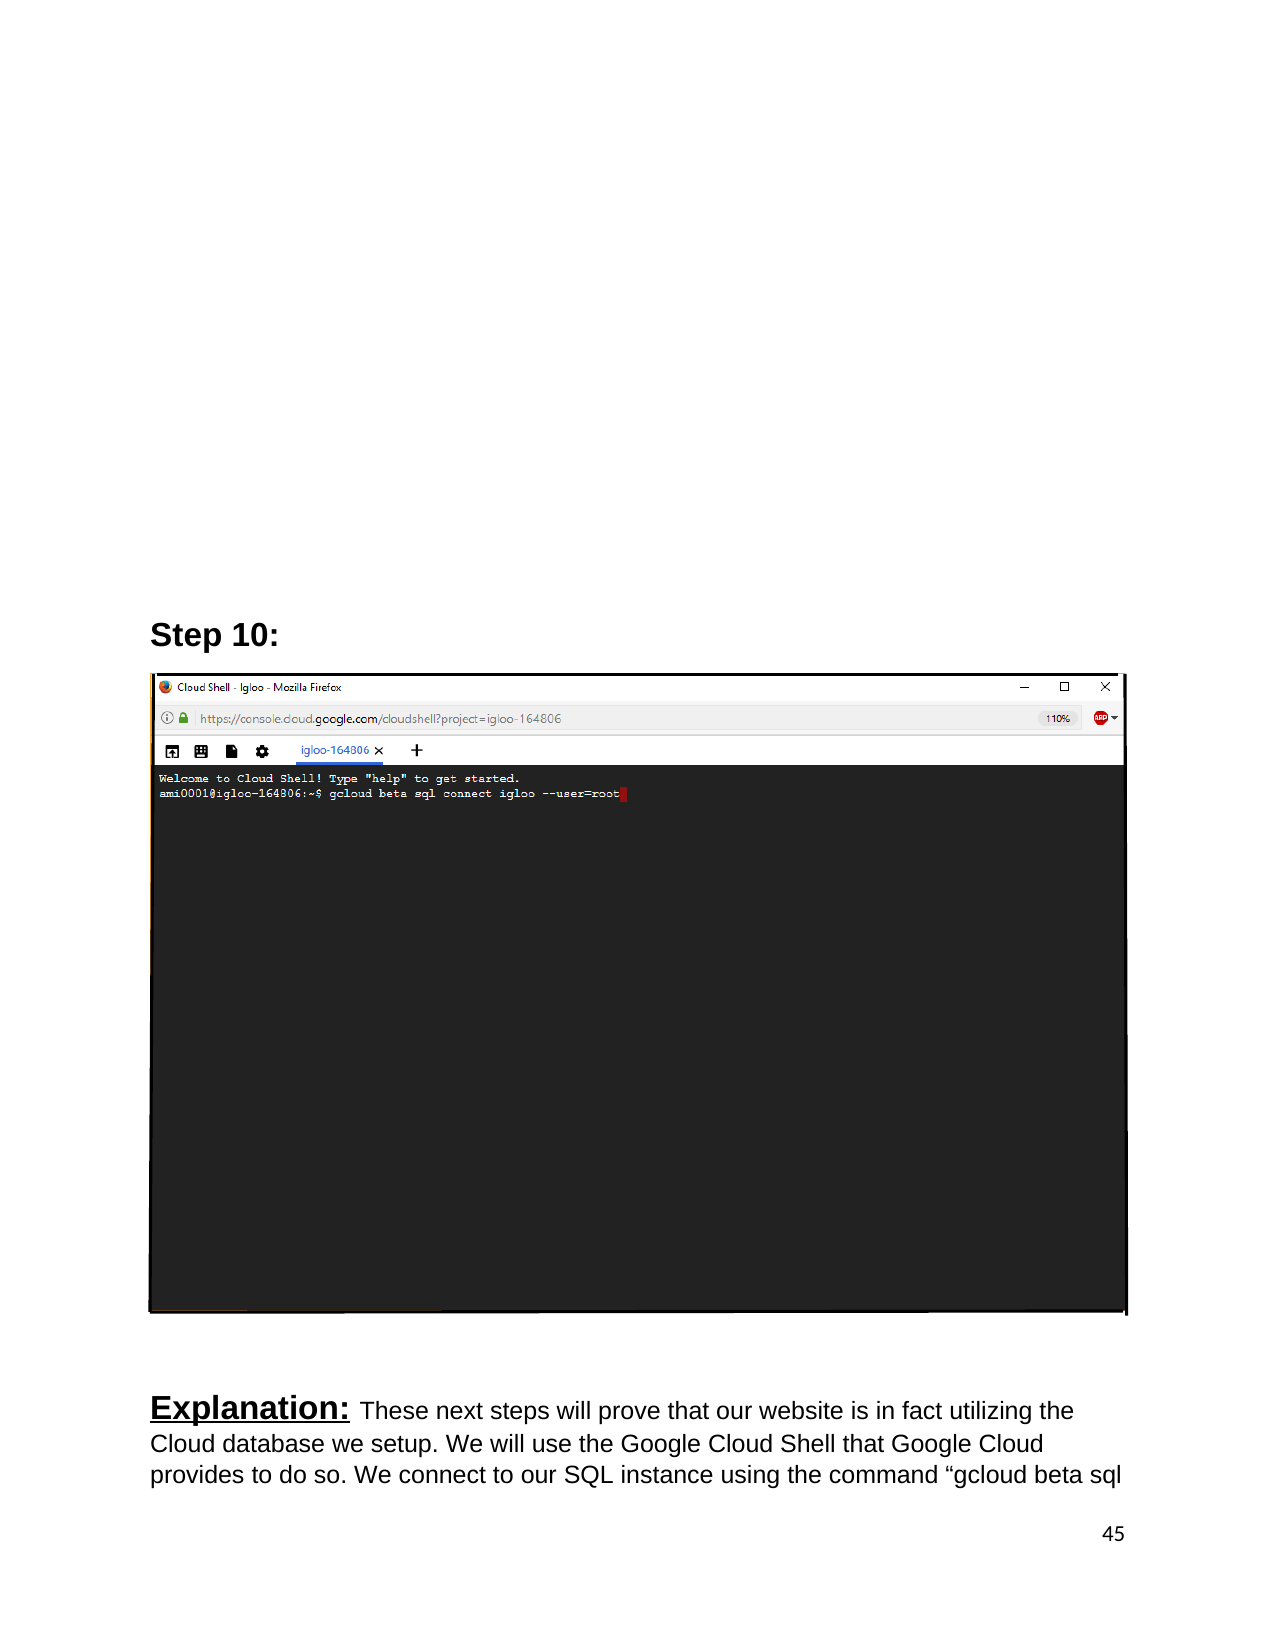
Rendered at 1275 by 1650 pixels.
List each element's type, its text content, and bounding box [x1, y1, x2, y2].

text Step 10: [150, 615, 1125, 653]
picture [152, 673, 1125, 1311]
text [150, 1388, 1125, 1488]
